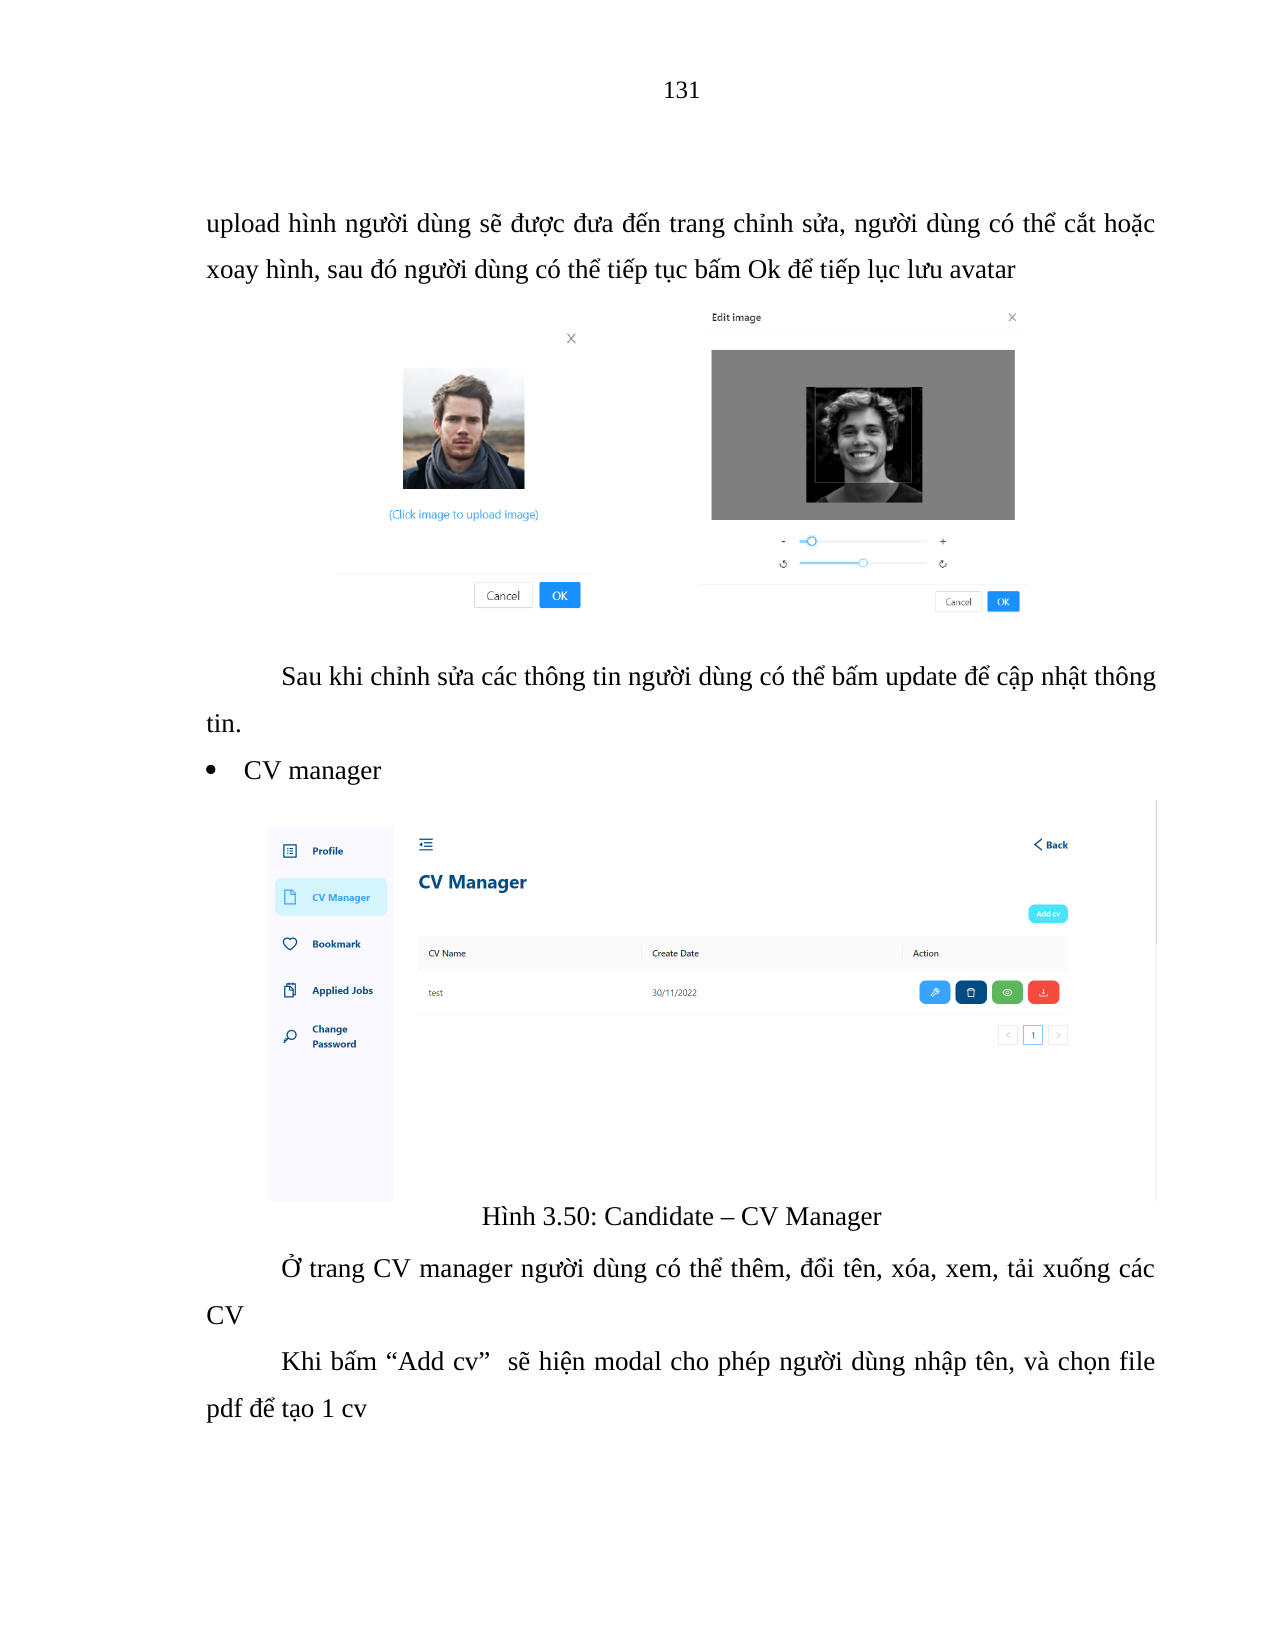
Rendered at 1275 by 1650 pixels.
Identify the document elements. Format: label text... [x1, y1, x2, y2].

picture [206, 800, 1157, 1201]
text Khi bấm “Add cv” sẽ hiện modal cho phép người dùng nhập tên, và chọn file pdf để tạo 1 cv [206, 1345, 1157, 1423]
list CV manager [206, 754, 1157, 785]
picture [698, 300, 1028, 614]
text Ở trang CV manager người dùng có thể thêm, đổi tên, xóa, xem, tải xuống các CV [206, 1252, 1157, 1330]
text Sau khi chỉnh sửa các thông tin người dùng có thể bấm update để cập nhật thông tin. [206, 661, 1157, 738]
picture [335, 318, 593, 614]
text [206, 207, 1157, 284]
